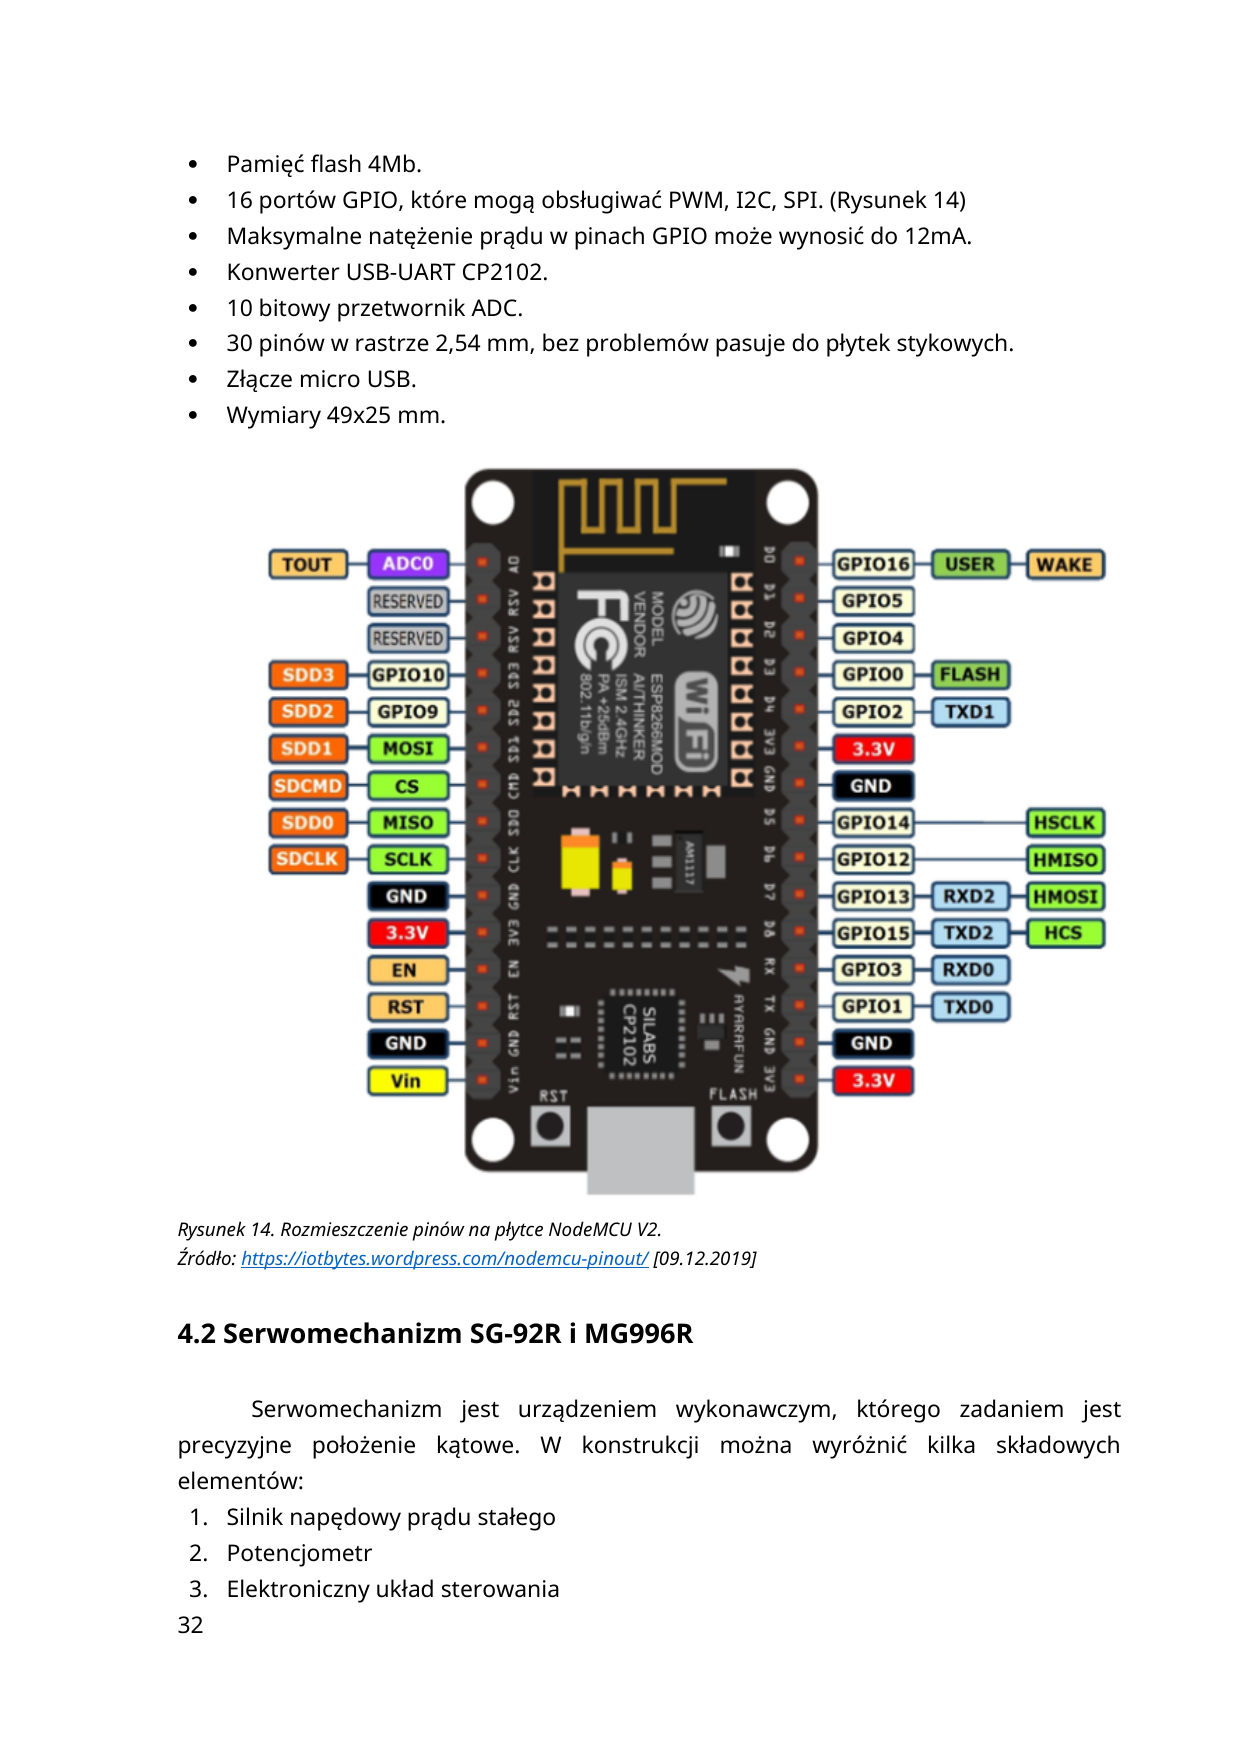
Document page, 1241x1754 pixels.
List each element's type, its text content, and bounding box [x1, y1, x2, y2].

text Rysunek 14. Rozmieszczenie pinów na płytce NodeMCU V2. [177, 1216, 1122, 1242]
list Wymiary 49x25 mm. [189, 399, 1122, 431]
list 16 portów GPIO, które mogą obsługiwać PWM, I2C, SPI. (Rysunek 14) [189, 184, 1122, 215]
list Potencjometr [189, 1537, 1122, 1568]
list 10 bitowy przetwornik ADC. [189, 291, 1122, 323]
list Konwerter USB-UART CP2102. [189, 256, 1122, 287]
list Silnik napędowy prądu stałego [189, 1501, 1122, 1532]
list 30 pinów w rastrze 2,54 mm, bez problemów pasuje do płytek stykowych. [189, 327, 1122, 359]
list Maksymalne natężenie prądu w pinach GPIO może wynosić do 12mA. [189, 219, 1122, 251]
list Złącze micro USB. [189, 363, 1122, 394]
text Źródło: https://iotbytes.wordpress.com/nodemcu-pinout/ [09.12.2019] [177, 1245, 1122, 1271]
list Pamięć flash 4Mb. [189, 148, 1122, 179]
picture [252, 435, 1137, 1212]
list Serwomechanizm jest urządzeniem wykonawczym, którego zadaniem jest precyzyjne położenie kątowe. W konstrukcji można wyróżnić kilka składowych elementów: [177, 1393, 1122, 1496]
list Elektroniczny układ sterowania [189, 1573, 1122, 1604]
subtitle 4.2 Serwomechanizm SG-92R i MG996R [177, 1315, 1122, 1352]
